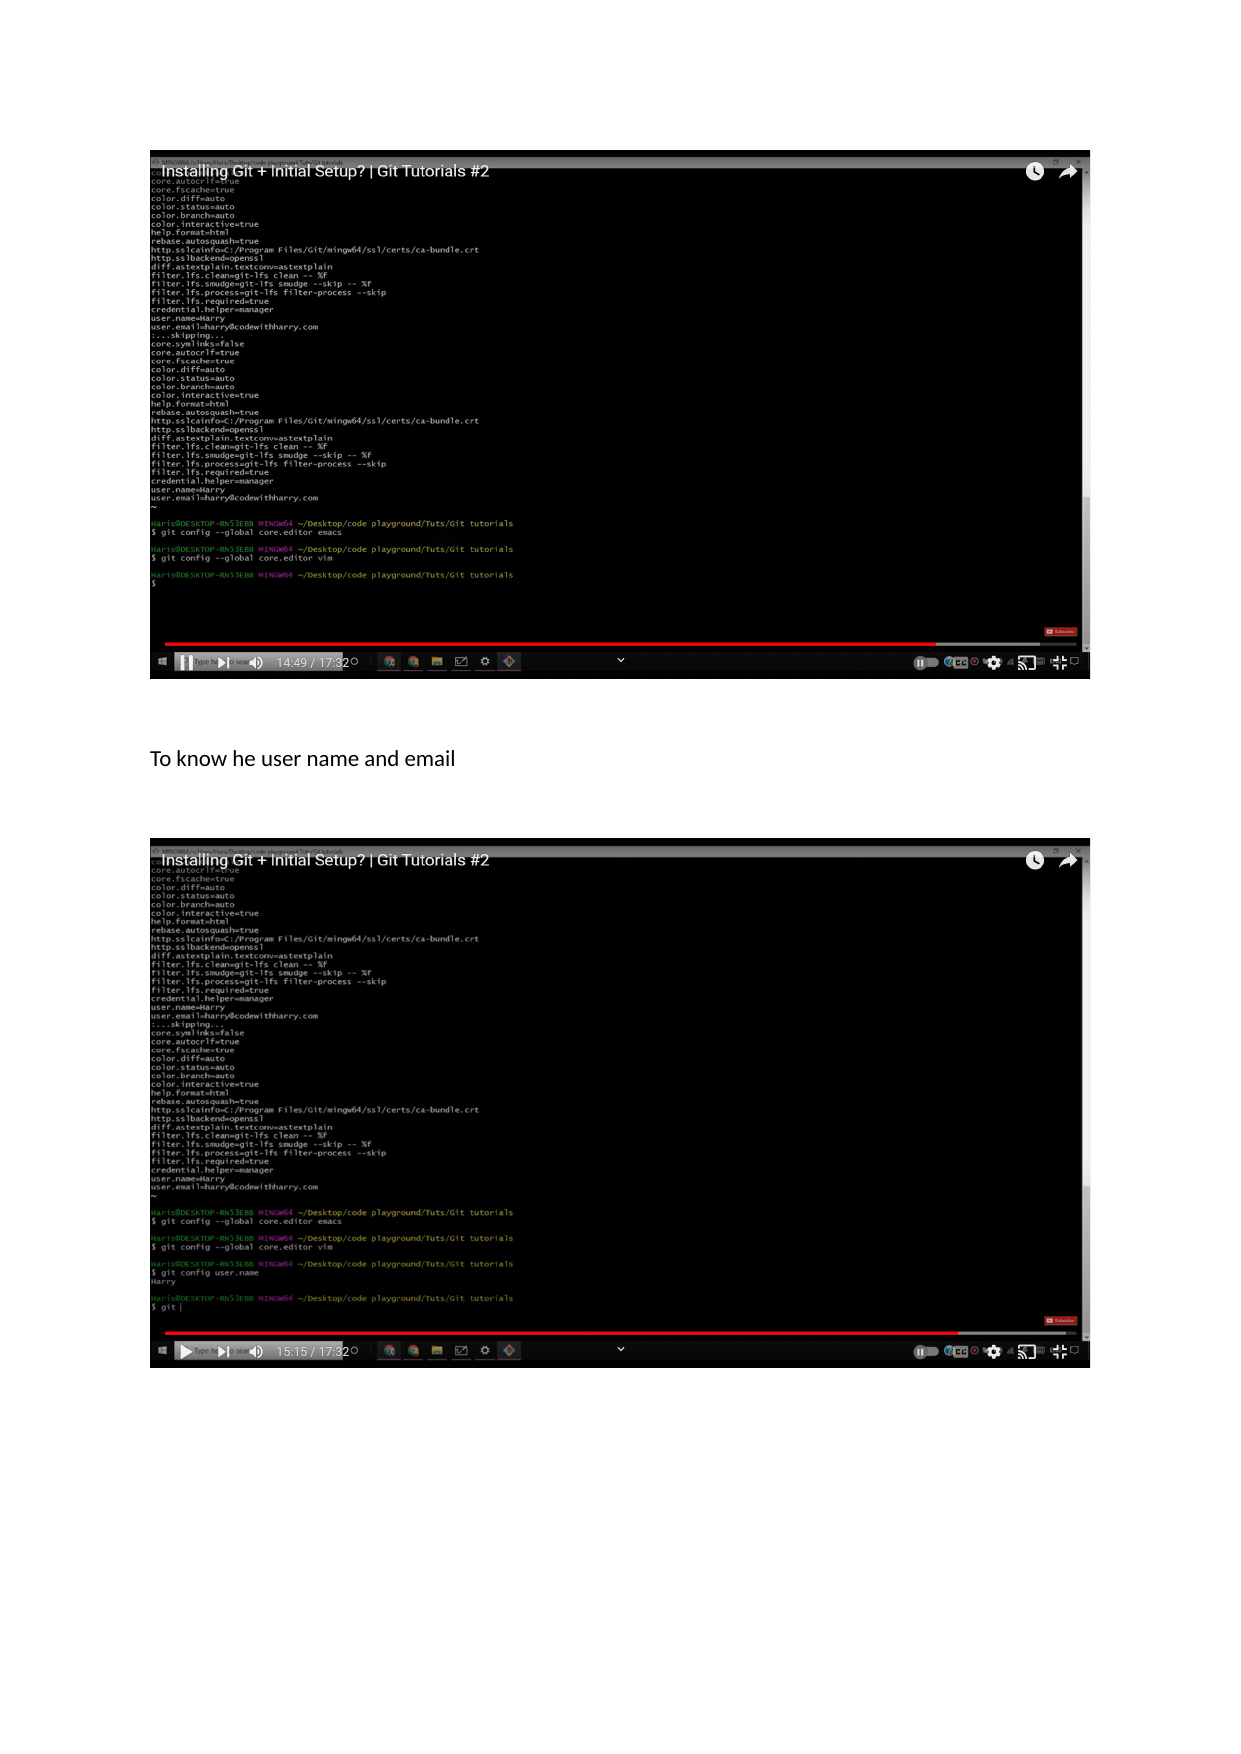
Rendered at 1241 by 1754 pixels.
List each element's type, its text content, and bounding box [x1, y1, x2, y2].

picture [150, 838, 1091, 1368]
text To know he user name and email [150, 744, 1090, 773]
picture [150, 150, 1091, 679]
